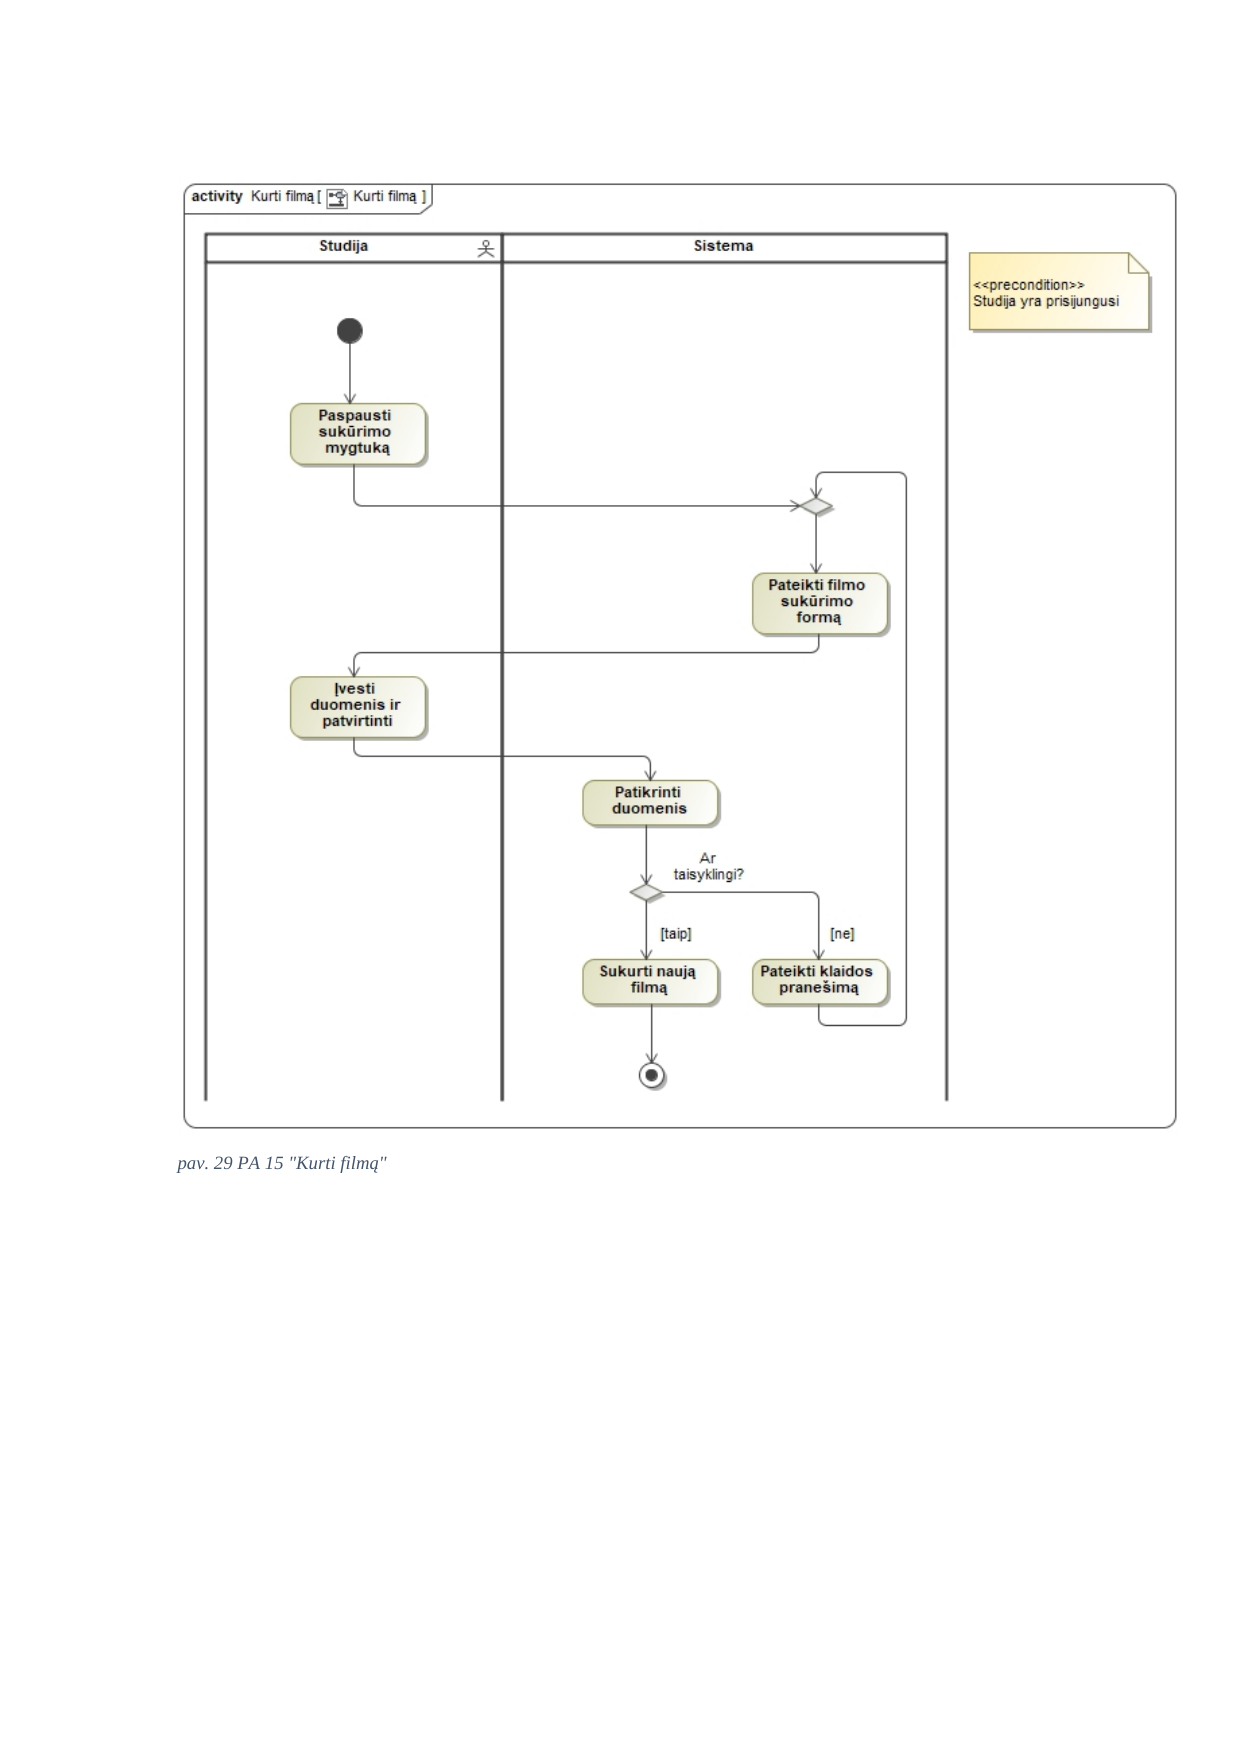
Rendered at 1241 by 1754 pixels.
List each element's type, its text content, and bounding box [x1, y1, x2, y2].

picture [177, 177, 1182, 1134]
